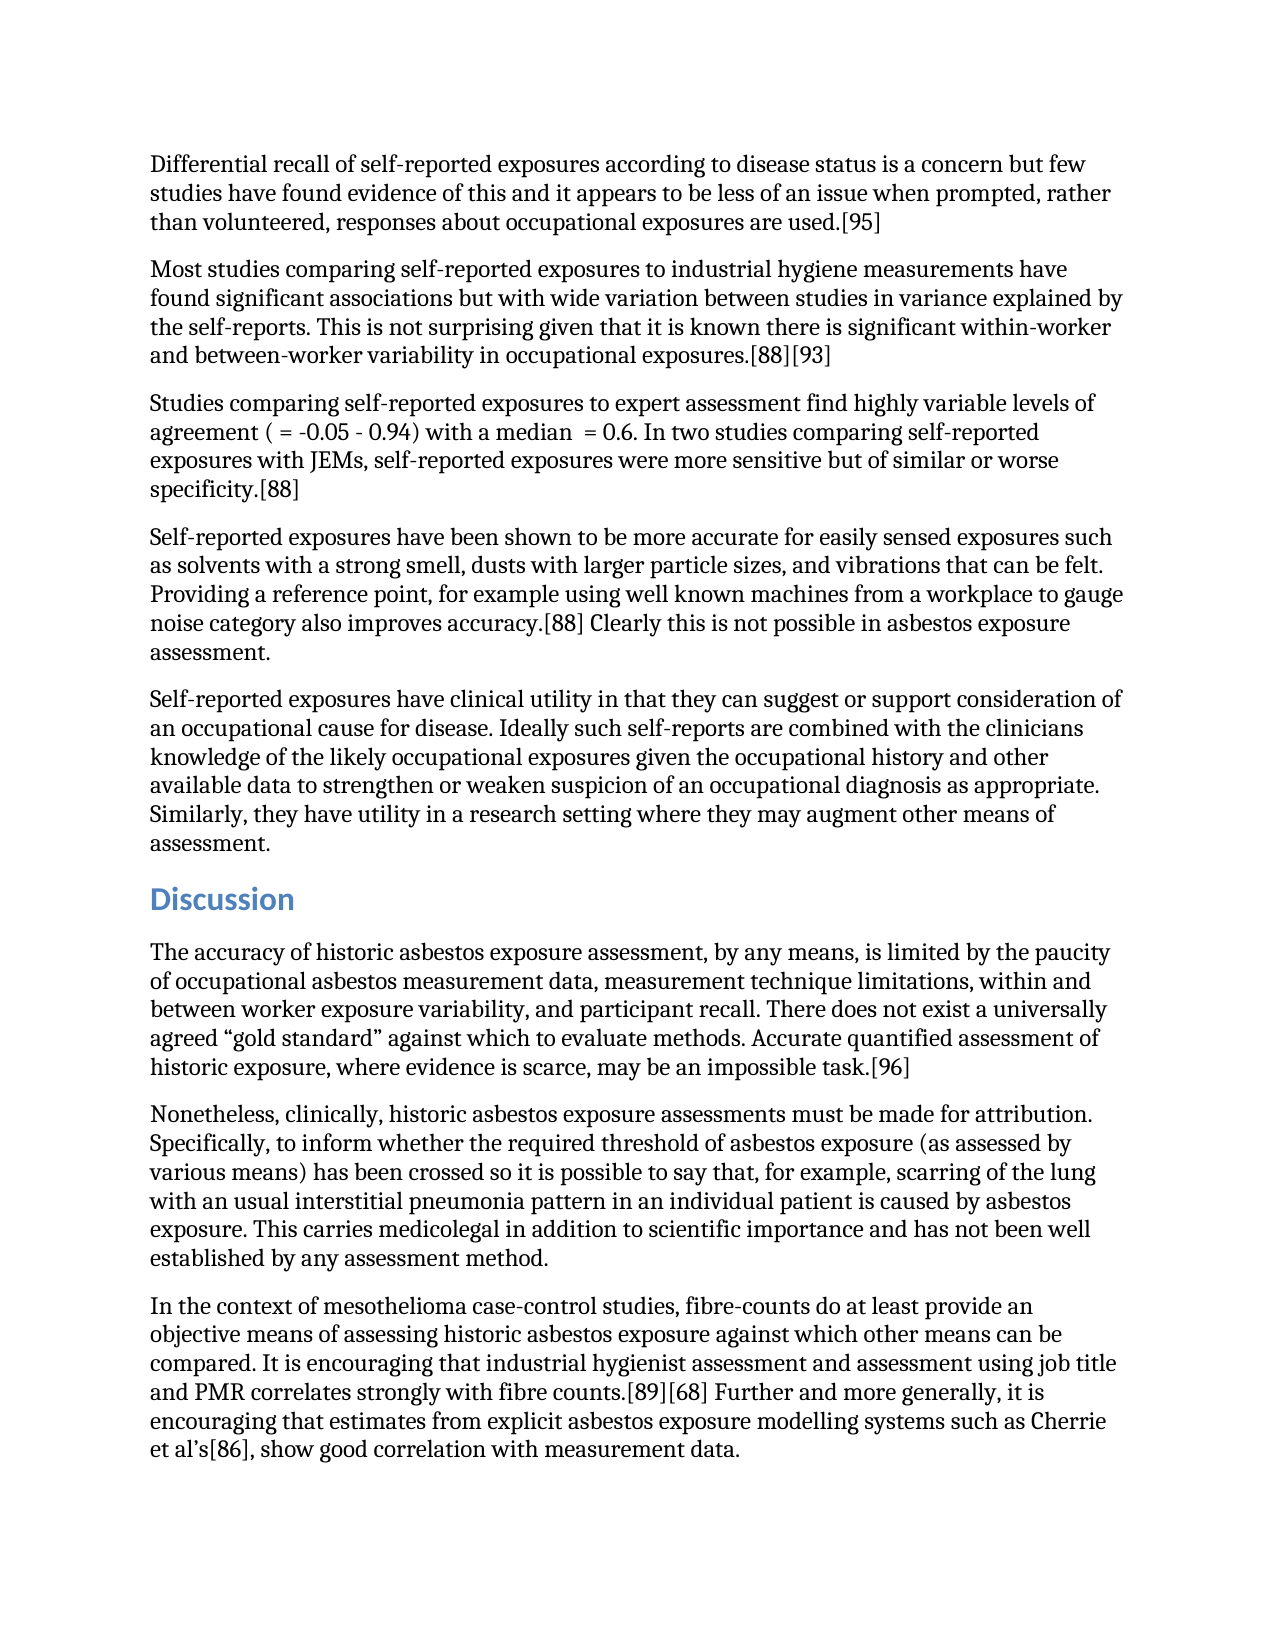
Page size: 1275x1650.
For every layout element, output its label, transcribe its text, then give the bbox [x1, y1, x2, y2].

text Studies comparing self-reported exposures to expert assessment find highly variable levels of agreement ( = -0.05 - 0.94) with a median = 0.6. In two studies comparing self-reported exposures with JEMs, self-reported exposures were more sensitive but of similar or worse specificity.[88] [150, 389, 1125, 504]
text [150, 150, 1125, 236]
subtitle Discussion [150, 878, 1125, 919]
text Most studies comparing self-reported exposures to industrial hygiene measurements have found significant associations but with wide variation between studies in variance explained by the self-reports. This is not surprising given that it is known there is significant within-worker and between-worker variability in occupational exposures.[88][93] [150, 255, 1125, 370]
text Self-reported exposures have clinical utility in that they can suggest or support consideration of an occupational cause for disease. Ideally such self-reports are combined with the clinicians knowledge of the likely occupational exposures given the occupational history and other available data to strengthen or weaken suspicion of an occupational diagnosis as appropriate. Similarly, they have utility in a research setting where they may augment other means of assessment. [150, 685, 1125, 857]
text In the context of mesothelioma case-control studies, fibre-counts do at least provide an objective means of assessing historic asbestos exposure against which other means can be compared. It is encouraging that industrial hygienist assessment and assessment using job title and PMR correlates strongly with fibre counts.[89][68] Further and more generally, it is encouraging that estimates from explicit asbestos exposure modelling systems such as Cherrie et al’s[86], show good correlation with measurement data. [150, 1292, 1125, 1464]
text Nonetheless, clinically, historic asbestos exposure assessments must be made for attribution. Specifically, to inform whether the required threshold of asbestos exposure (as assessed by various means) has been crossed so it is possible to say that, for example, scarring of the lung with an usual interstitial pneumonia pattern in an individual patient is caused by asbestos exposure. This carries medicolegal in addition to scientific importance and has not been well established by any assessment method. [150, 1100, 1125, 1273]
text The accuracy of historic asbestos exposure assessment, by any means, is limited by the paucity of occupational asbestos measurement data, measurement technique limitations, within and between worker exposure variability, and participant recall. There does not exist a universally agreed “gold standard” against which to evaluate methods. Accurate quantified assessment of historic exposure, where evidence is scarce, may be an impossible task.[96] [150, 938, 1125, 1082]
text Self-reported exposures have been shown to be more accurate for easily sensed exposures such as solvents with a strong smell, dusts with larger particle sizes, and vibrations that can be felt. Providing a reference point, for example using well known machines from a workplace to gauge noise category also improves accuracy.[88] Clearly this is not possible in asbestos exposure assessment. [150, 522, 1125, 666]
